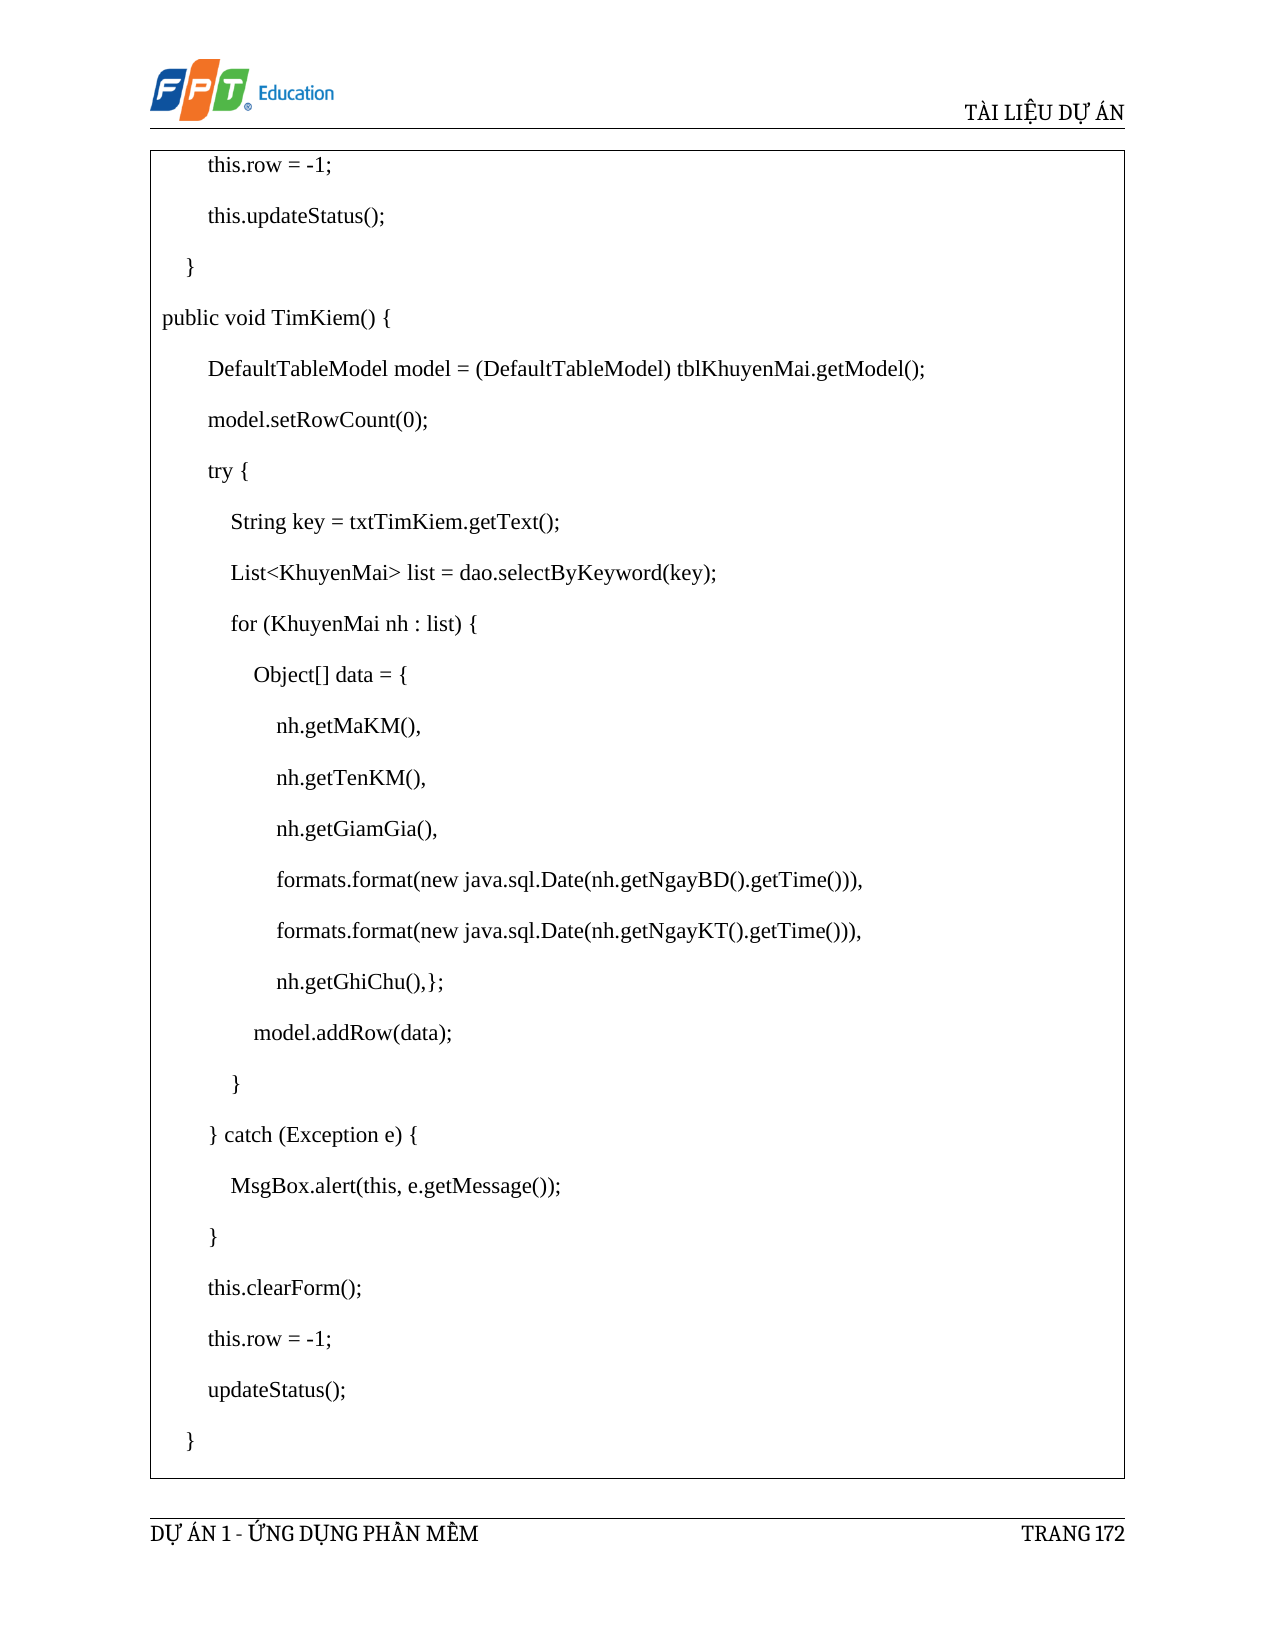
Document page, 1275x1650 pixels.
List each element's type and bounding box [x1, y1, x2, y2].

picture [150, 59, 336, 121]
table_header [151, 151, 1124, 1478]
